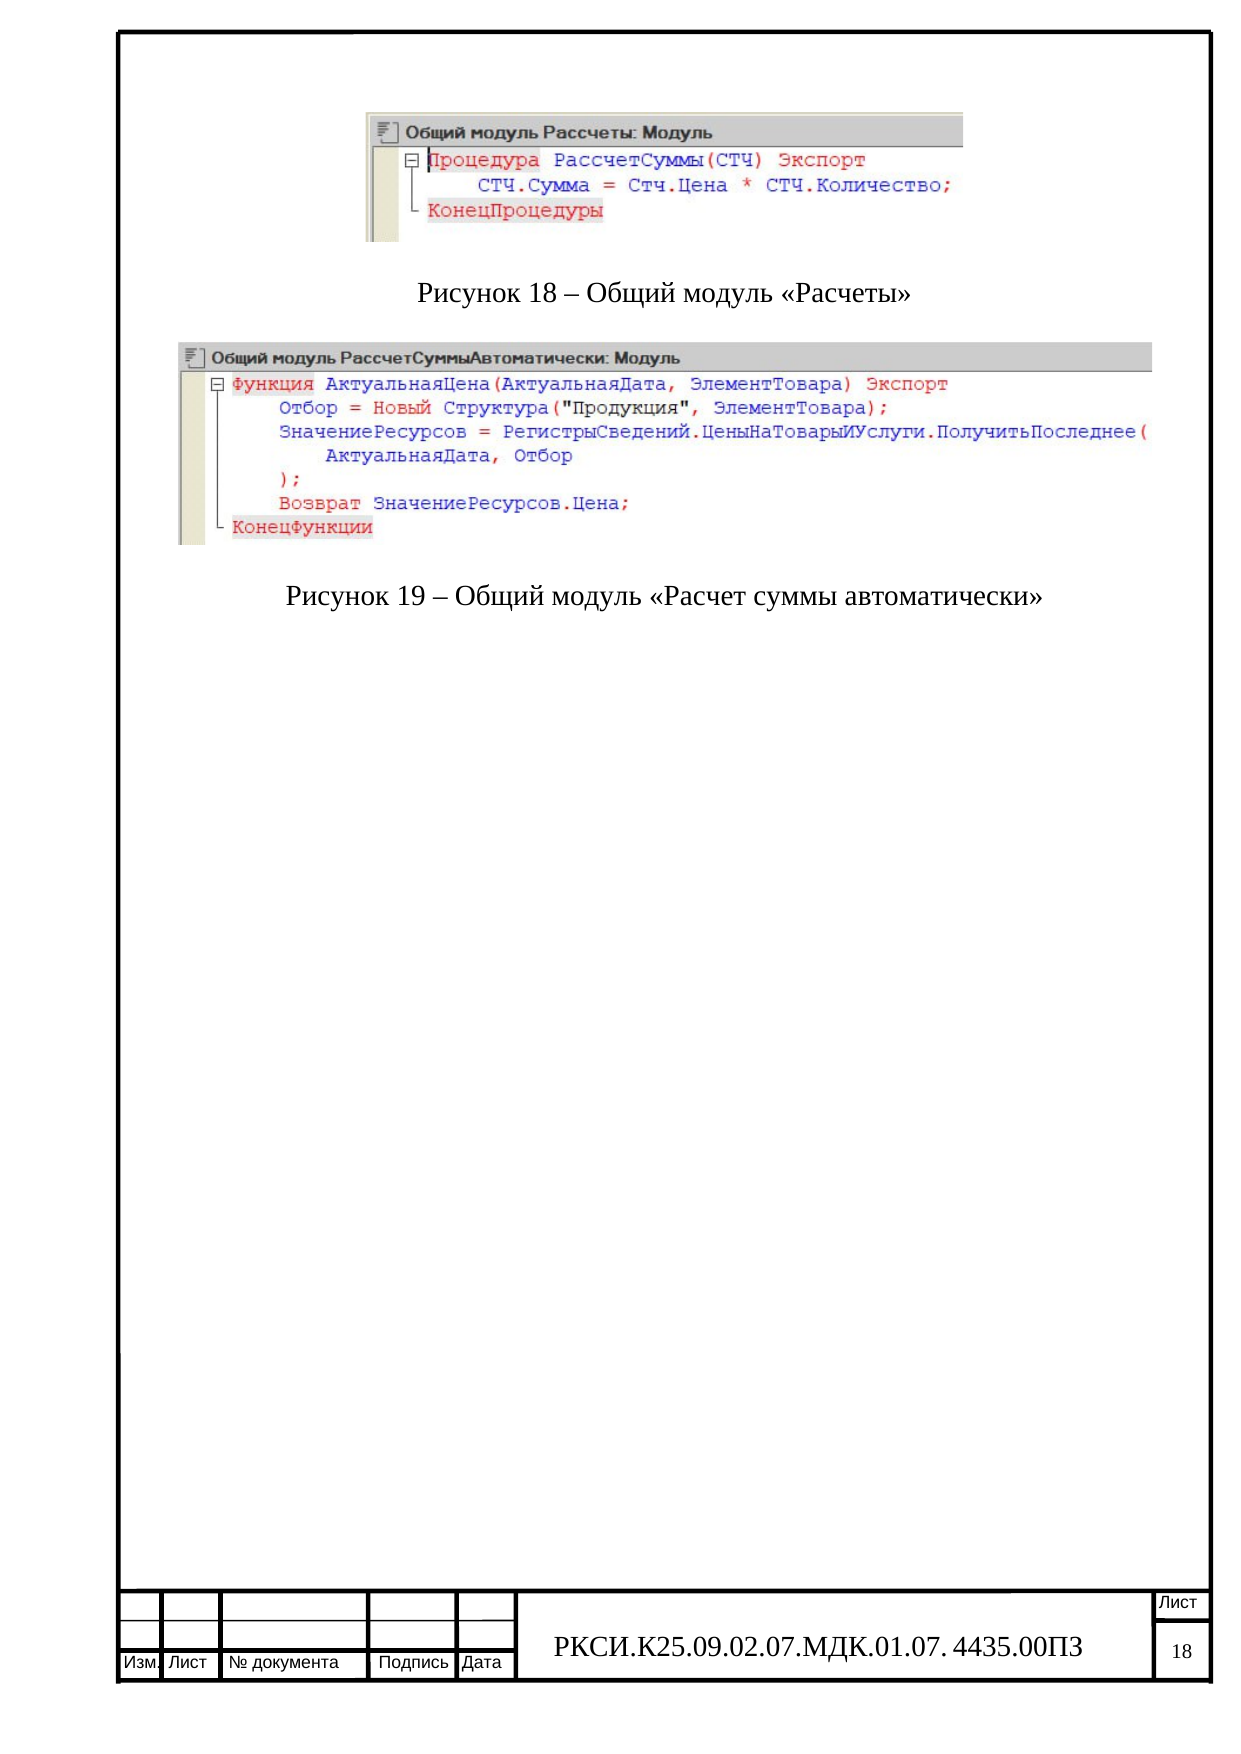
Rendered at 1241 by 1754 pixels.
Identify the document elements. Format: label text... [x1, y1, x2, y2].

text Рисунок 18 – Общий модуль «Расчеты» [177, 275, 1152, 308]
picture [365, 112, 964, 242]
text Рисунок 19 – Общий модуль «Расчет суммы автоматически» [177, 578, 1152, 611]
picture [177, 341, 1153, 545]
